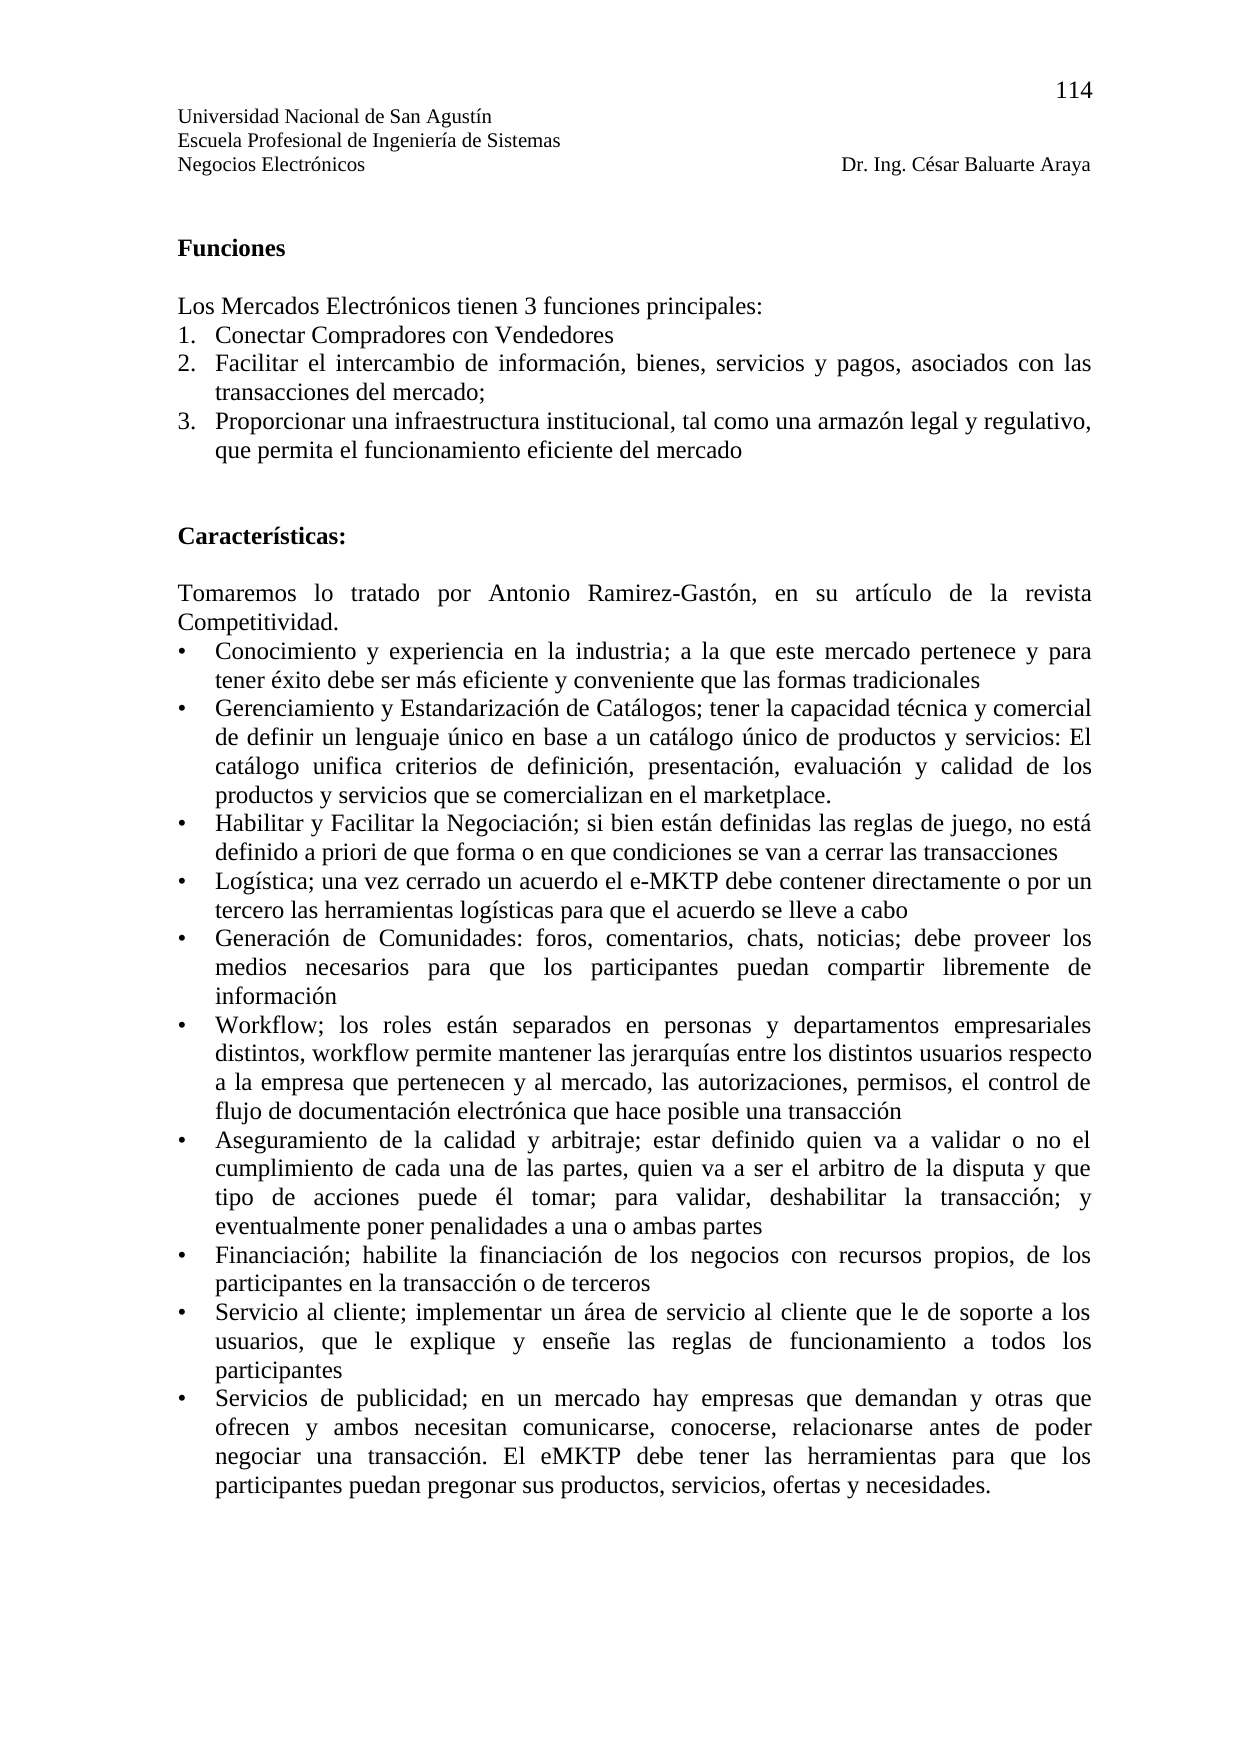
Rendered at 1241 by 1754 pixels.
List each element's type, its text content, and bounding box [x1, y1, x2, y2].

text Tomaremos lo tratado por Antonio Ramirez-Gastón, en su artículo de la revista Competitividad. [177, 578, 1092, 636]
list Logística; una vez cerrado un acuerdo el e-MKTP debe contener directamente o por un tercero las herramientas logísticas para que el acuerdo se lleve a cabo [177, 866, 1092, 923]
list Facilitar el intercambio de información, bienes, servicios y pagos, asociados con las transacciones del mercado; [177, 348, 1092, 406]
text Los Mercados Electrónicos tienen 3 funciones principales: [177, 291, 1092, 320]
list Habilitar y Facilitar la Negociación; si bien están definidas las reglas de juego, no está definido a priori de que forma o en que condiciones se van a cerrar las transacciones [177, 808, 1092, 866]
list Workflow; los roles están separados en personas y departamentos empresariales distintos, workflow permite mantener las jerarquías entre los distintos usuarios respecto a la empresa que pertenecen y al mercado, las autorizaciones, permisos, el control de flujo de documentación electrónica que hace posible una transacción [177, 1010, 1092, 1125]
list Servicio al cliente; implementar un área de servicio al cliente que le de soporte a los usuarios, que le explique y enseñe las reglas de funcionamiento a todos los participantes [177, 1297, 1092, 1383]
list Servicios de publicidad; en un mercado hay empresas que demandan y otras que ofrecen y ambos necesitan comunicarse, conocerse, relacionarse antes de poder negociar una transacción. El eMKTP debe tener las herramientas para que los participantes puedan pregonar sus productos, servicios, ofertas y necesidades. [177, 1383, 1092, 1498]
list Conocimiento y experiencia en la industria; a la que este mercado pertenece y para tener éxito debe ser más eficiente y conveniente que las formas tradicionales [177, 636, 1092, 693]
list Gerenciamiento y Estandarización de Catálogos; tener la capacidad técnica y comercial de definir un lenguaje único en base a un catálogo único de productos y servicios: El catálogo unifica criterios de definición, presentación, evaluación y calidad de los productos y servicios que se comercializan en el marketplace. [177, 693, 1092, 808]
text Características: [177, 521, 1092, 550]
list Proporcionar una infraestructura institucional, tal como una armazón legal y regulativo, que permita el funcionamiento eficiente del mercado [177, 406, 1092, 463]
text Funciones [177, 233, 1092, 262]
list Aseguramiento de la calidad y arbitraje; estar definido quien va a validar o no el cumplimiento de cada una de las partes, quien va a ser el arbitro de la disputa y que tipo de acciones puede él tomar; para validar, deshabilitar la transacción; y eventualmente poner penalidades a una o ambas partes [177, 1125, 1092, 1240]
list Generación de Comunidades: foros, comentarios, chats, noticias; debe proveer los medios necesarios para que los participantes puedan compartir libremente de información [177, 923, 1092, 1010]
list Conectar Compradores con Vendedores [177, 320, 1092, 348]
list Financiación; habilite la financiación de los negocios con recursos propios, de los participantes en la transacción o de terceros [177, 1240, 1092, 1297]
